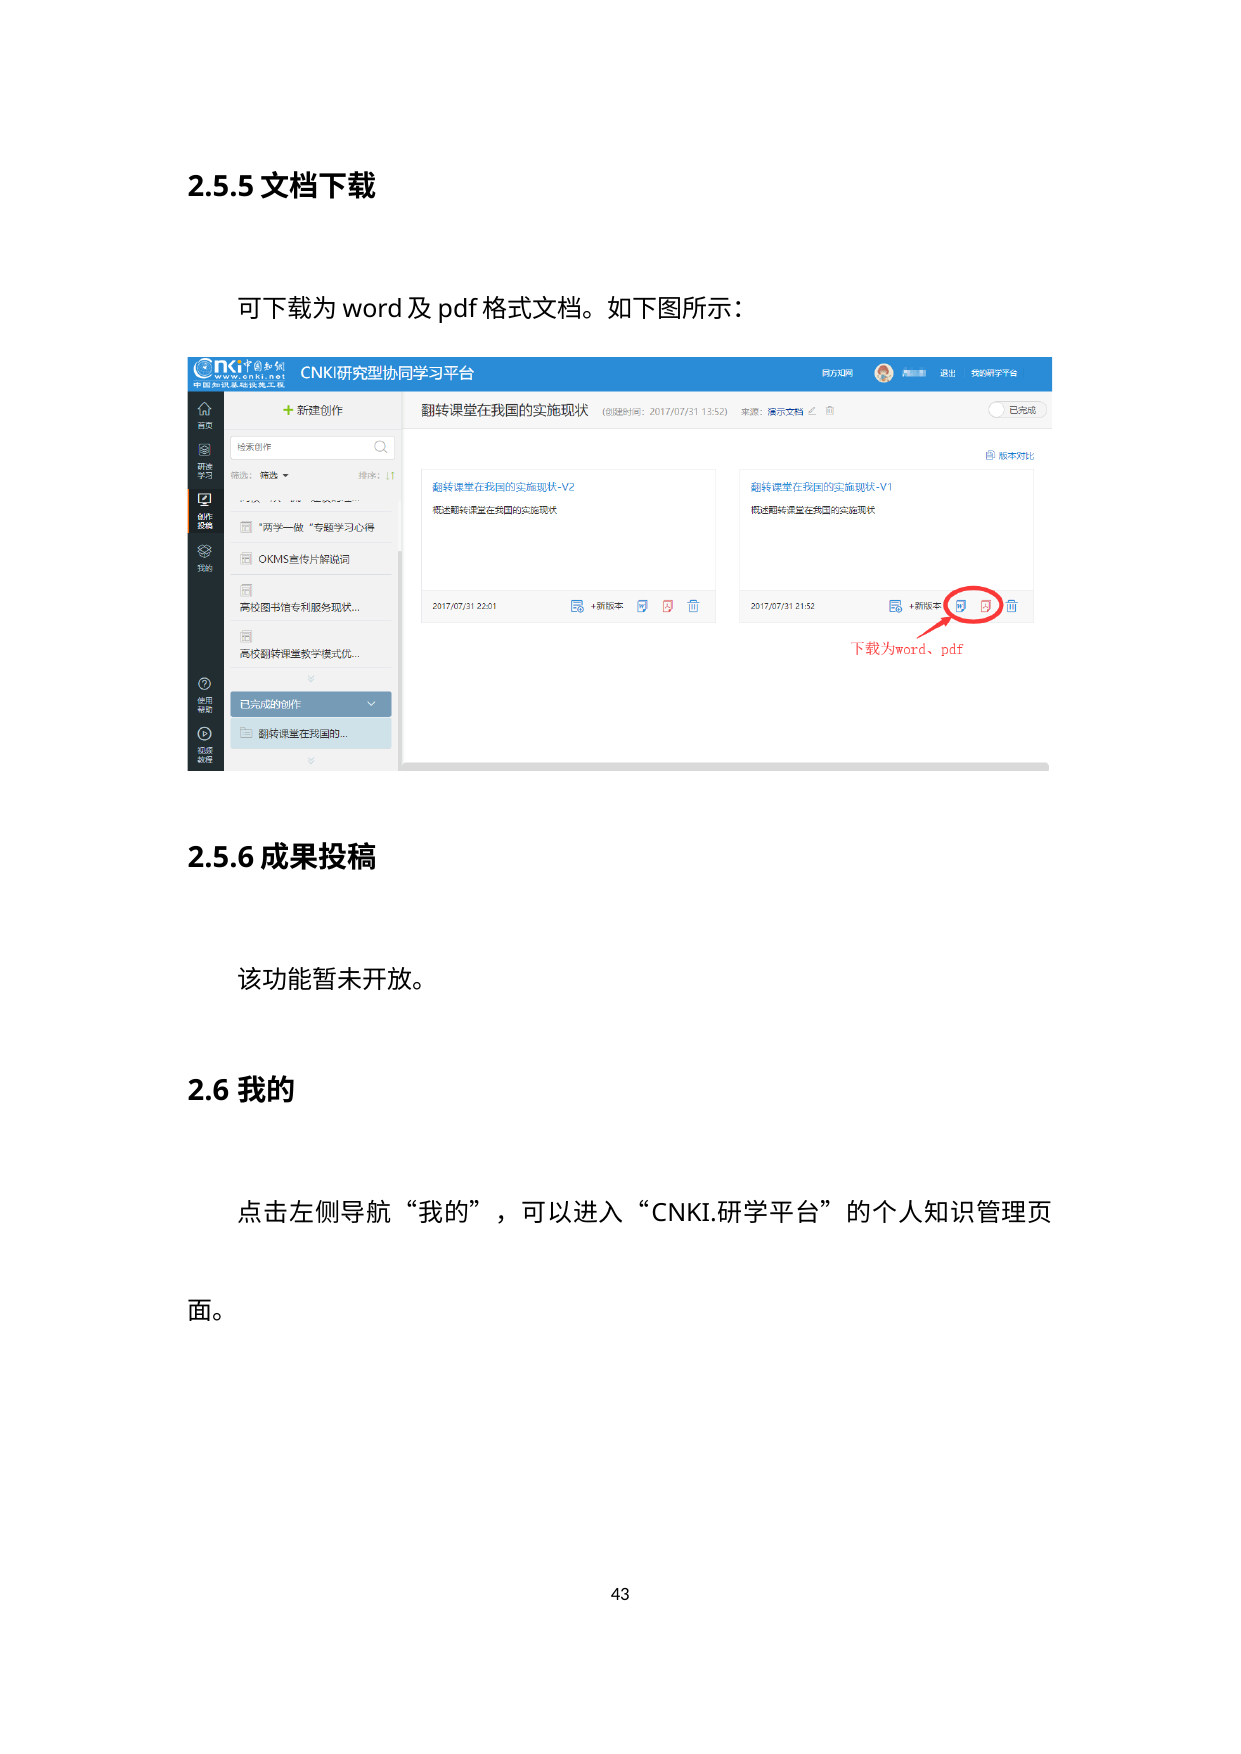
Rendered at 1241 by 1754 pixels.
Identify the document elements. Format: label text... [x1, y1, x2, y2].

picture [187, 357, 1053, 771]
subtitle 2.6 我的 [187, 1055, 1053, 1120]
text 该功能暂未开放。 [187, 945, 1053, 1010]
subtitle 2.5.5文档下载 [187, 151, 1053, 216]
text 可下载为word及pdf格式文档。如下图所示： [187, 274, 1053, 339]
subtitle 2.5.6成果投稿 [187, 822, 1053, 887]
text 点击左侧导航“我的”，可以进入“CNKI.研学平台”的个人知识管理页面。 [187, 1178, 1053, 1341]
